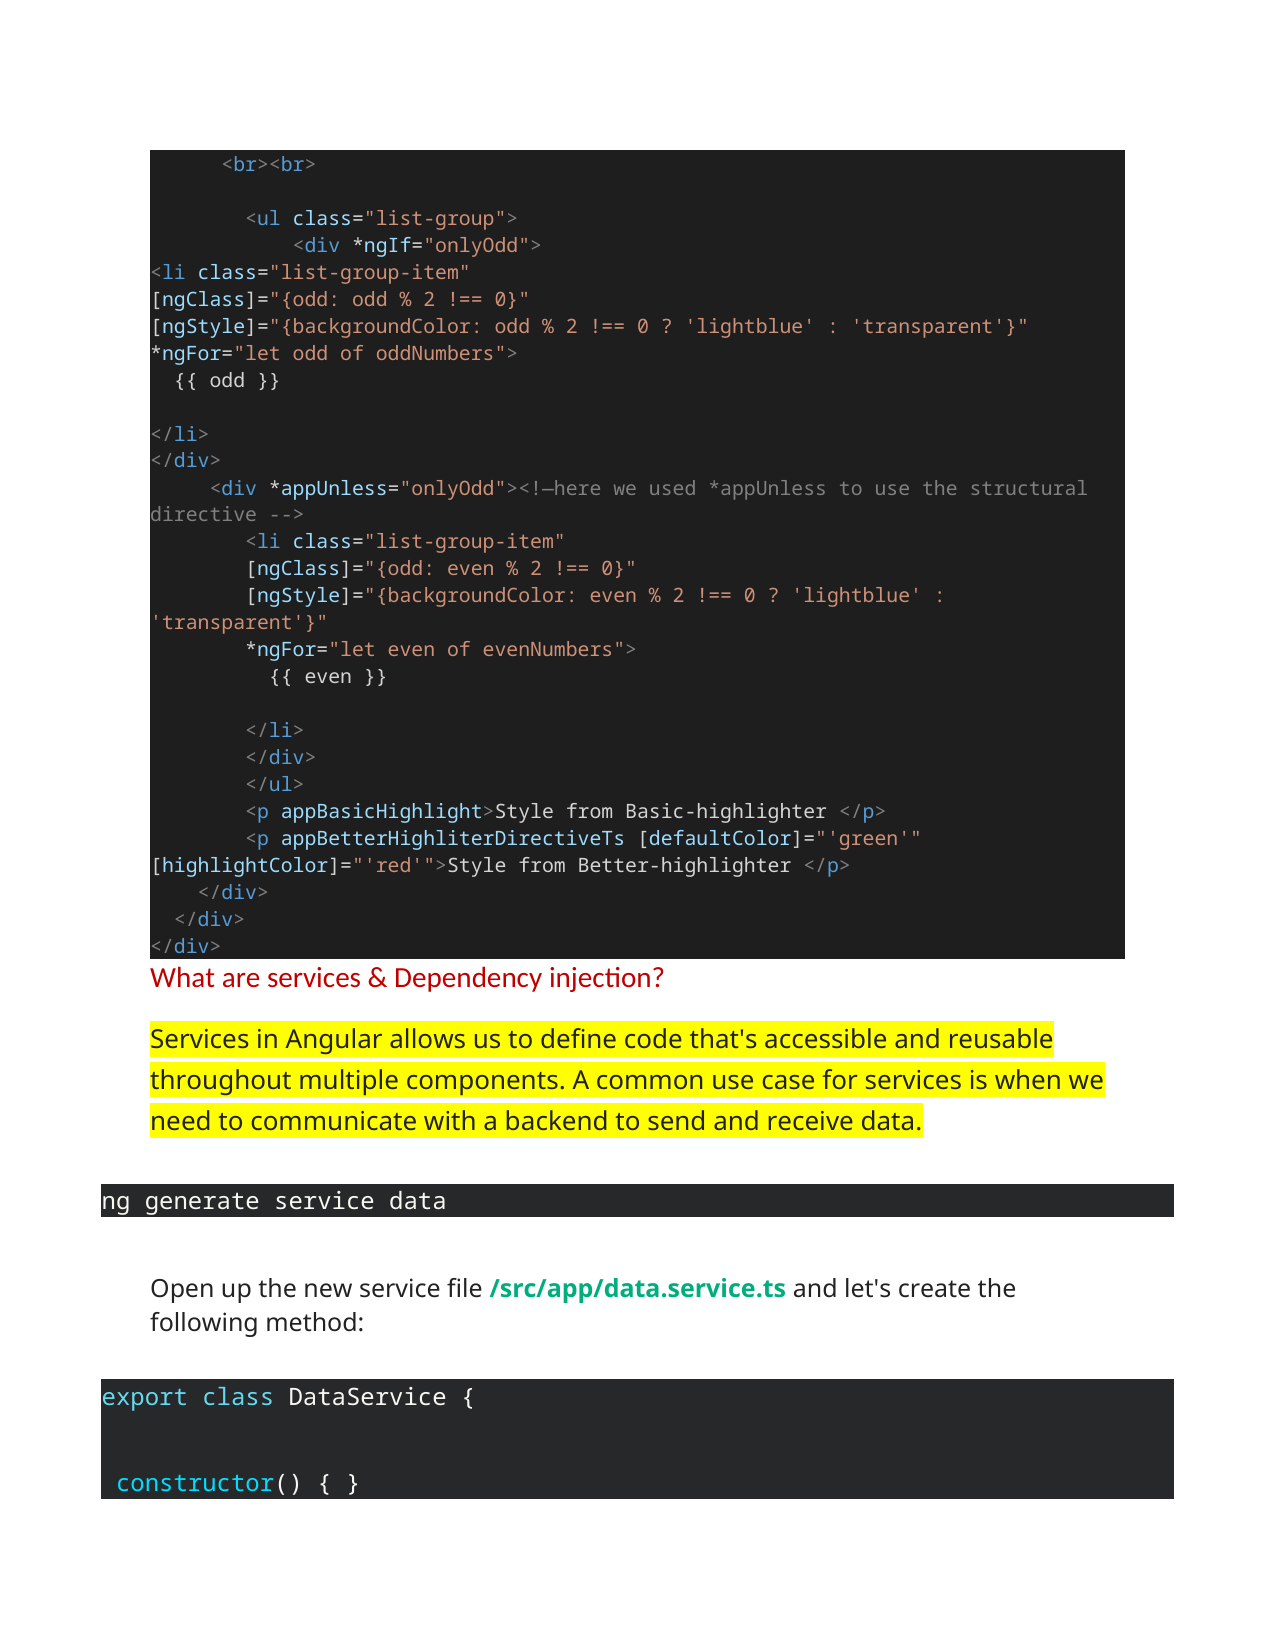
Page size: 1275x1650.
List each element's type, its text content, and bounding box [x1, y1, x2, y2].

text <br><br> [150, 150, 1125, 177]
text </div> [150, 905, 1125, 932]
text Services in Angular allows us to define code that's accessible and reusable throughout multiple components. A common use case for services is when we need to communicate with a backend to send and receive data. [150, 1021, 1125, 1138]
text </ul> [150, 771, 1125, 797]
text </div> [150, 743, 1125, 771]
text ng generate service data [101, 1184, 1174, 1217]
text </div> [150, 447, 1125, 474]
text <li class="list-group-item" [150, 258, 1125, 285]
text <li class="list-group-item" [150, 528, 1125, 555]
text [ngClass]="{odd: odd % 2 !== 0}" [150, 285, 1125, 312]
text *ngFor="let even of evenNumbers"> [150, 636, 1125, 663]
text export class DataService { [101, 1379, 1174, 1412]
text <p appBasicHighlight>Style from Basic-highlighter </p> [150, 797, 1125, 824]
text </li> [150, 717, 1125, 743]
text </div> [150, 932, 1125, 959]
text [ngStyle]="{backgroundColor: even % 2 !== 0 ? 'lightblue' : 'transparent'}" [150, 582, 1125, 636]
text </div> [150, 878, 1125, 905]
text [ngClass]="{odd: even % 2 !== 0}" [150, 555, 1125, 582]
text Open up the new service file /src/app/data.service.ts and let's create the following method: [150, 1271, 1125, 1339]
text <div *ngIf="onlyOdd"> [150, 231, 1125, 258]
text {{ even }} [150, 663, 1125, 689]
text {{ odd }} [150, 366, 1125, 393]
text <p appBetterHighliterDirectiveTs [defaultColor]="'green'" [highlightColor]="'red'">Style from Better-highlighter </p> [150, 824, 1125, 878]
text *ngFor="let odd of oddNumbers"> [150, 339, 1125, 366]
text <ul class="list-group"> [150, 204, 1125, 231]
text What are services & Dependency injection? [150, 959, 1125, 995]
text [ngStyle]="{backgroundColor: odd % 2 !== 0 ? 'lightblue' : 'transparent'}" [150, 312, 1125, 339]
text <div *appUnless="onlyOdd"><!—here we used *appUnless to use the structural directive --> [150, 474, 1125, 528]
text constructor() { } [101, 1466, 1174, 1499]
text </li> [150, 420, 1125, 447]
